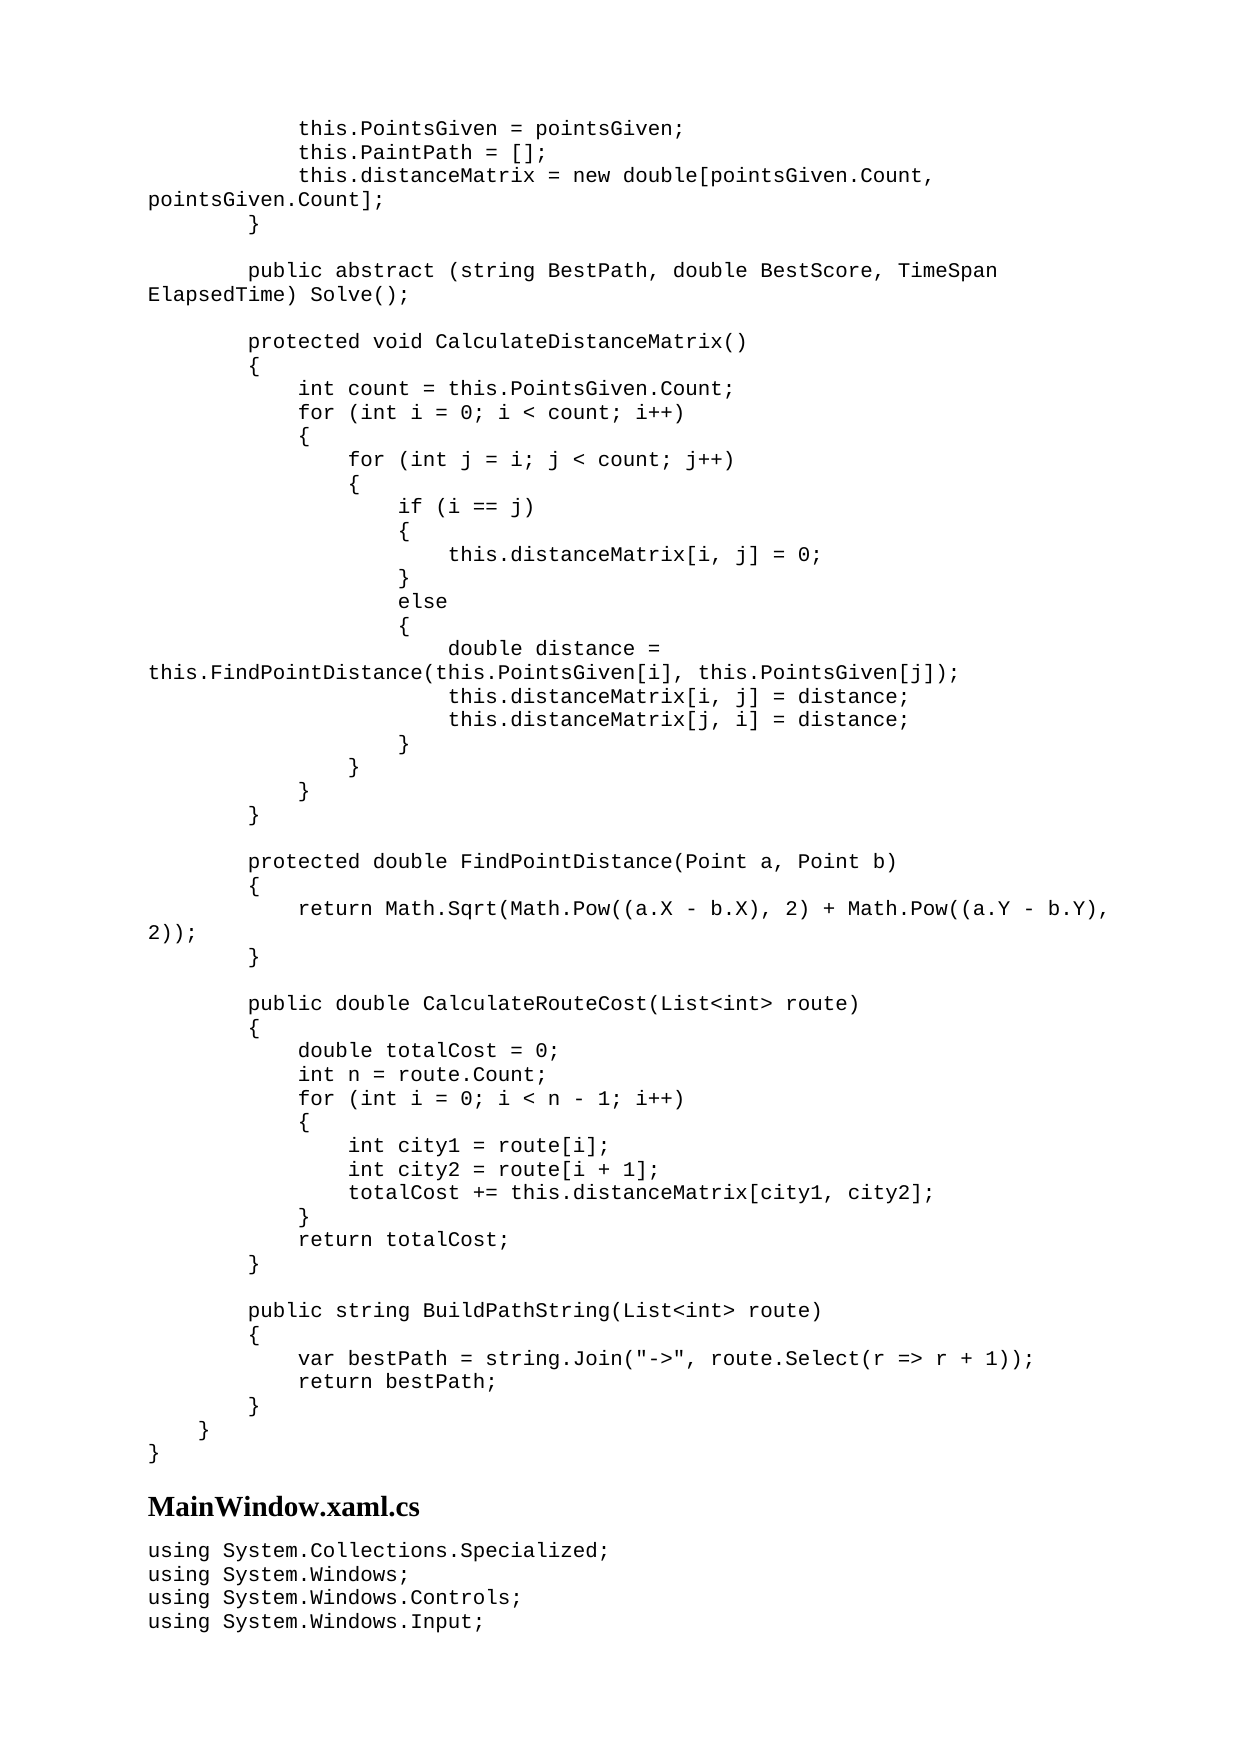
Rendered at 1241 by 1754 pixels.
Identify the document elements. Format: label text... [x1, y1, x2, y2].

text return totalCost; [148, 1229, 1122, 1253]
text } [148, 1395, 1122, 1419]
text int n = route.Count; [148, 1064, 1122, 1088]
text this.PaintPath = []; [148, 142, 1122, 165]
text } [148, 1206, 1122, 1229]
text return bestPath; [148, 1371, 1122, 1395]
text } [148, 1253, 1122, 1277]
text this.PointsGiven = pointsGiven; [148, 118, 1122, 142]
text { [148, 426, 1122, 449]
text using System.Windows.Controls; [148, 1587, 1122, 1611]
text int city2 = route[i + 1]; [148, 1158, 1122, 1182]
text if (i == j) [148, 496, 1122, 520]
text for (int j = i; j < count; j++) [148, 449, 1122, 473]
text for (int i = 0; i < count; i++) [148, 402, 1122, 426]
text this.distanceMatrix[j, i] = distance; [148, 709, 1122, 733]
text } [148, 804, 1122, 827]
text } [148, 780, 1122, 804]
text } [148, 733, 1122, 757]
text var bestPath = string.Join("->", route.Select(r => r + 1)); [148, 1348, 1122, 1371]
text } [148, 757, 1122, 780]
text } [148, 213, 1122, 236]
text public double CalculateRouteCost(List<int> route) [148, 993, 1122, 1017]
text this.distanceMatrix = new double[pointsGiven.Count, pointsGiven.Count]; [148, 165, 1122, 213]
text protected void CalculateDistanceMatrix() [148, 331, 1122, 354]
text } [148, 1419, 1122, 1442]
text this.distanceMatrix[i, j] = 0; [148, 544, 1122, 567]
text public string BuildPathString(List<int> route) [148, 1300, 1122, 1324]
text double distance = this.FindPointDistance(this.PointsGiven[i], this.PointsGiven[j]); [148, 638, 1122, 686]
text using System.Windows.Input; [148, 1611, 1122, 1634]
text MainWindow.xaml.cs [148, 1489, 1122, 1523]
text { [148, 875, 1122, 898]
text using System.Windows; [148, 1563, 1122, 1587]
text return Math.Sqrt(Math.Pow((a.X - b.X), 2) + Math.Pow((a.Y - b.Y), 2)); [148, 898, 1122, 946]
text this.distanceMatrix[i, j] = distance; [148, 686, 1122, 709]
text { [148, 1017, 1122, 1040]
text totalCost += this.distanceMatrix[city1, city2]; [148, 1182, 1122, 1206]
text { [148, 1324, 1122, 1348]
text { [148, 1111, 1122, 1135]
text double totalCost = 0; [148, 1040, 1122, 1064]
text } [148, 567, 1122, 591]
text { [148, 520, 1122, 544]
text int count = this.PointsGiven.Count; [148, 378, 1122, 402]
text } [148, 1442, 1122, 1466]
text } [148, 946, 1122, 969]
text for (int i = 0; i < n - 1; i++) [148, 1088, 1122, 1111]
text { [148, 354, 1122, 378]
text using System.Collections.Specialized; [148, 1540, 1122, 1563]
text { [148, 615, 1122, 638]
text public abstract (string BestPath, double BestScore, TimeSpan ElapsedTime) Solve(); [148, 260, 1122, 307]
text int city1 = route[i]; [148, 1135, 1122, 1158]
text else [148, 591, 1122, 615]
text protected double FindPointDistance(Point a, Point b) [148, 851, 1122, 875]
text { [148, 473, 1122, 496]
